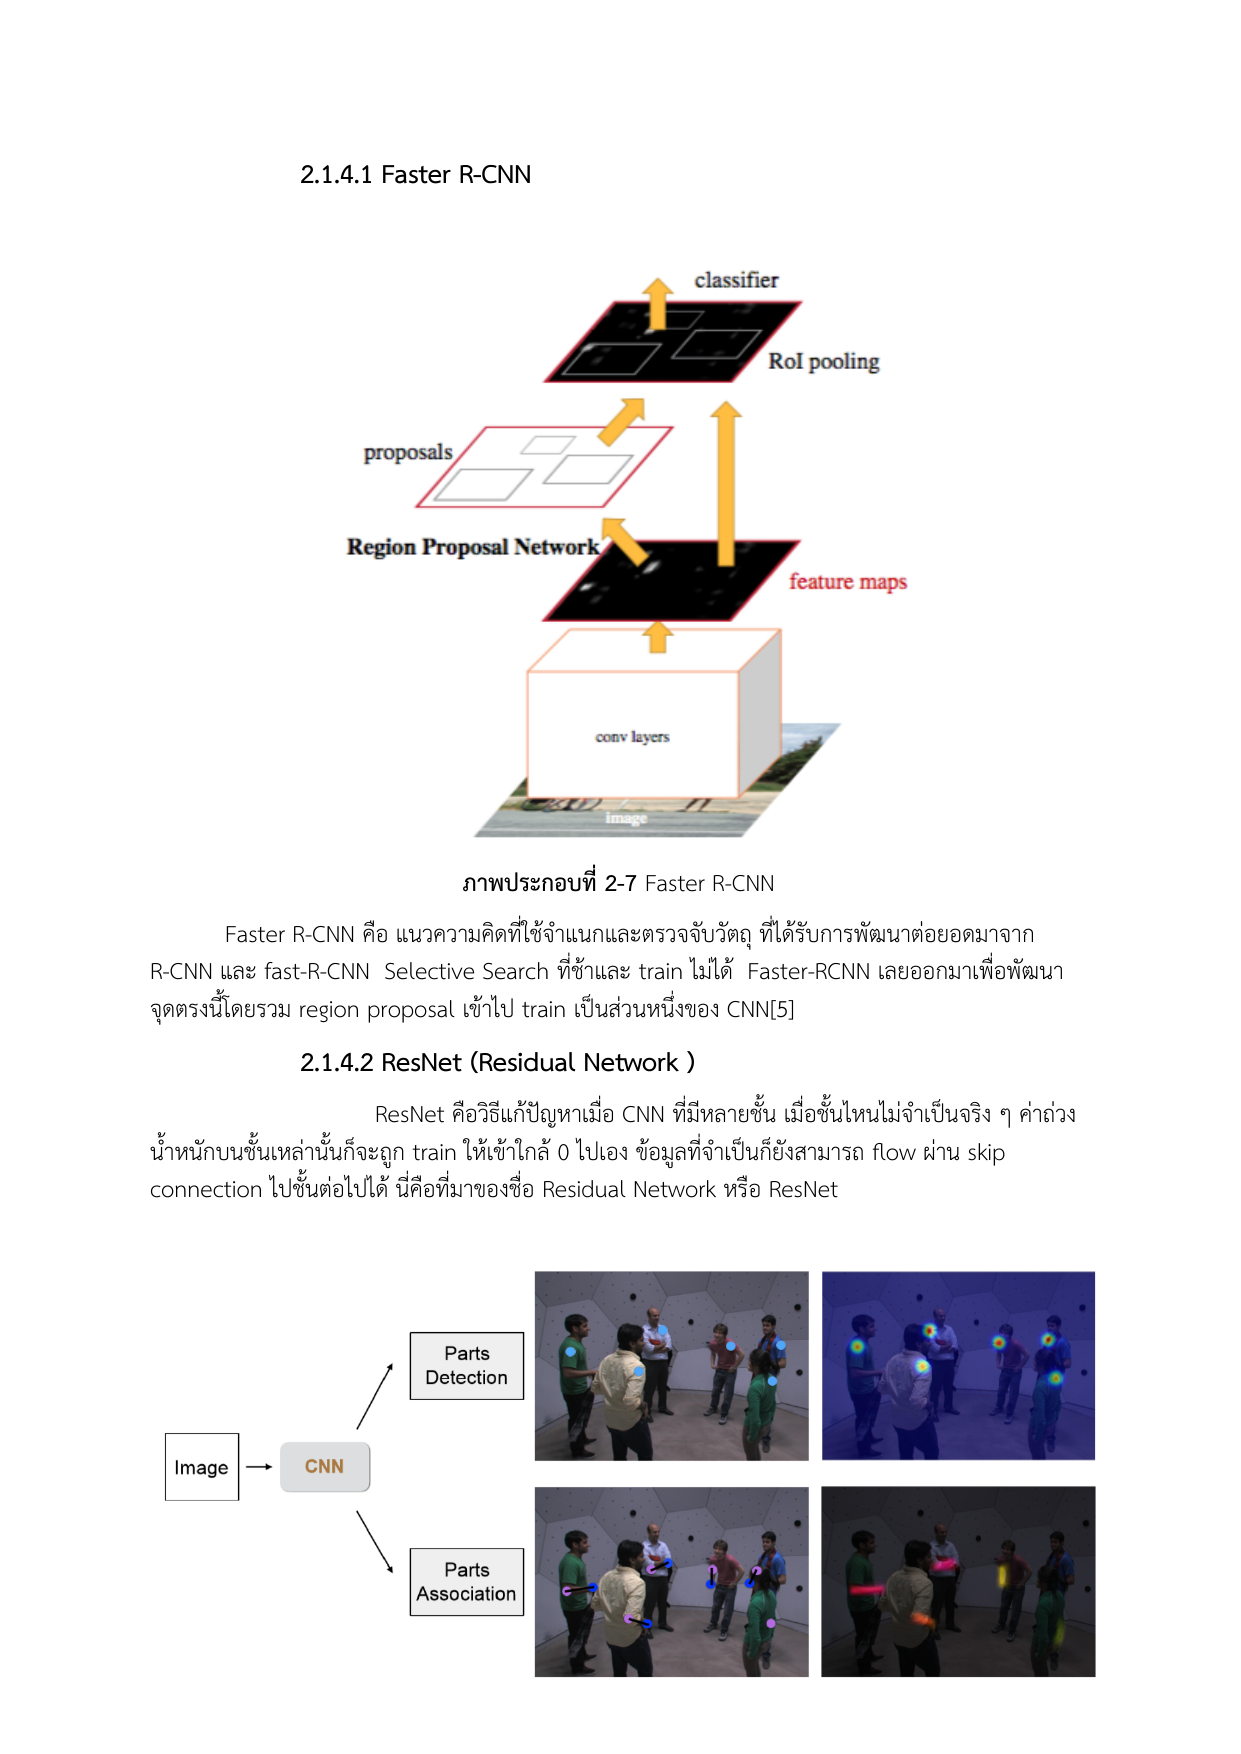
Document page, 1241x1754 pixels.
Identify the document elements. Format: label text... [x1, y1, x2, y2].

picture [321, 255, 917, 850]
subtitle 2.1.4.1 Faster R-CNN [150, 150, 1087, 192]
picture [159, 1263, 1098, 1698]
text ภาพประกอบที่ 2-7 Faster R-CNN [150, 862, 1087, 900]
text ResNet คือวิธีแก้ปัญหาเมื่อ CNN ที่มีหลายชั้น เมื่อชั้นไหนไม่จำเป็นจริง ๆ ค่าถ่วงน้ำหนักบนชั้นเหล่านั้นก็จะถูก train ให้เข้าใกล้ 0 ไปเอง ข้อมูลที่จำเป็นก็ยังสามารถ flow ผ่าน skip connection ไปชั้นต่อไปได้ นี่คือที่มาของชื่อ Residual Network หรือ ResNet [150, 1093, 1087, 1206]
subtitle 2.1.4.2 ResNet (Residual Network ) [150, 1038, 1087, 1081]
text Faster R-CNN คือ แนวความคิดที่ใช้จำแนกและตรวจจับวัตถุ ที่ได้รับการพัฒนาต่อยอดมาจาก R-CNN และ fast-R-CNN Selective Search ที่ช้าและ train ไม่ได้ Faster-RCNN เลยออกมาเพื่อพัฒนาจุดตรงนี้โดยรวม region proposal เข้าไป train เป็นส่วนหนึ่งของ CNN[5] [150, 913, 1087, 1026]
